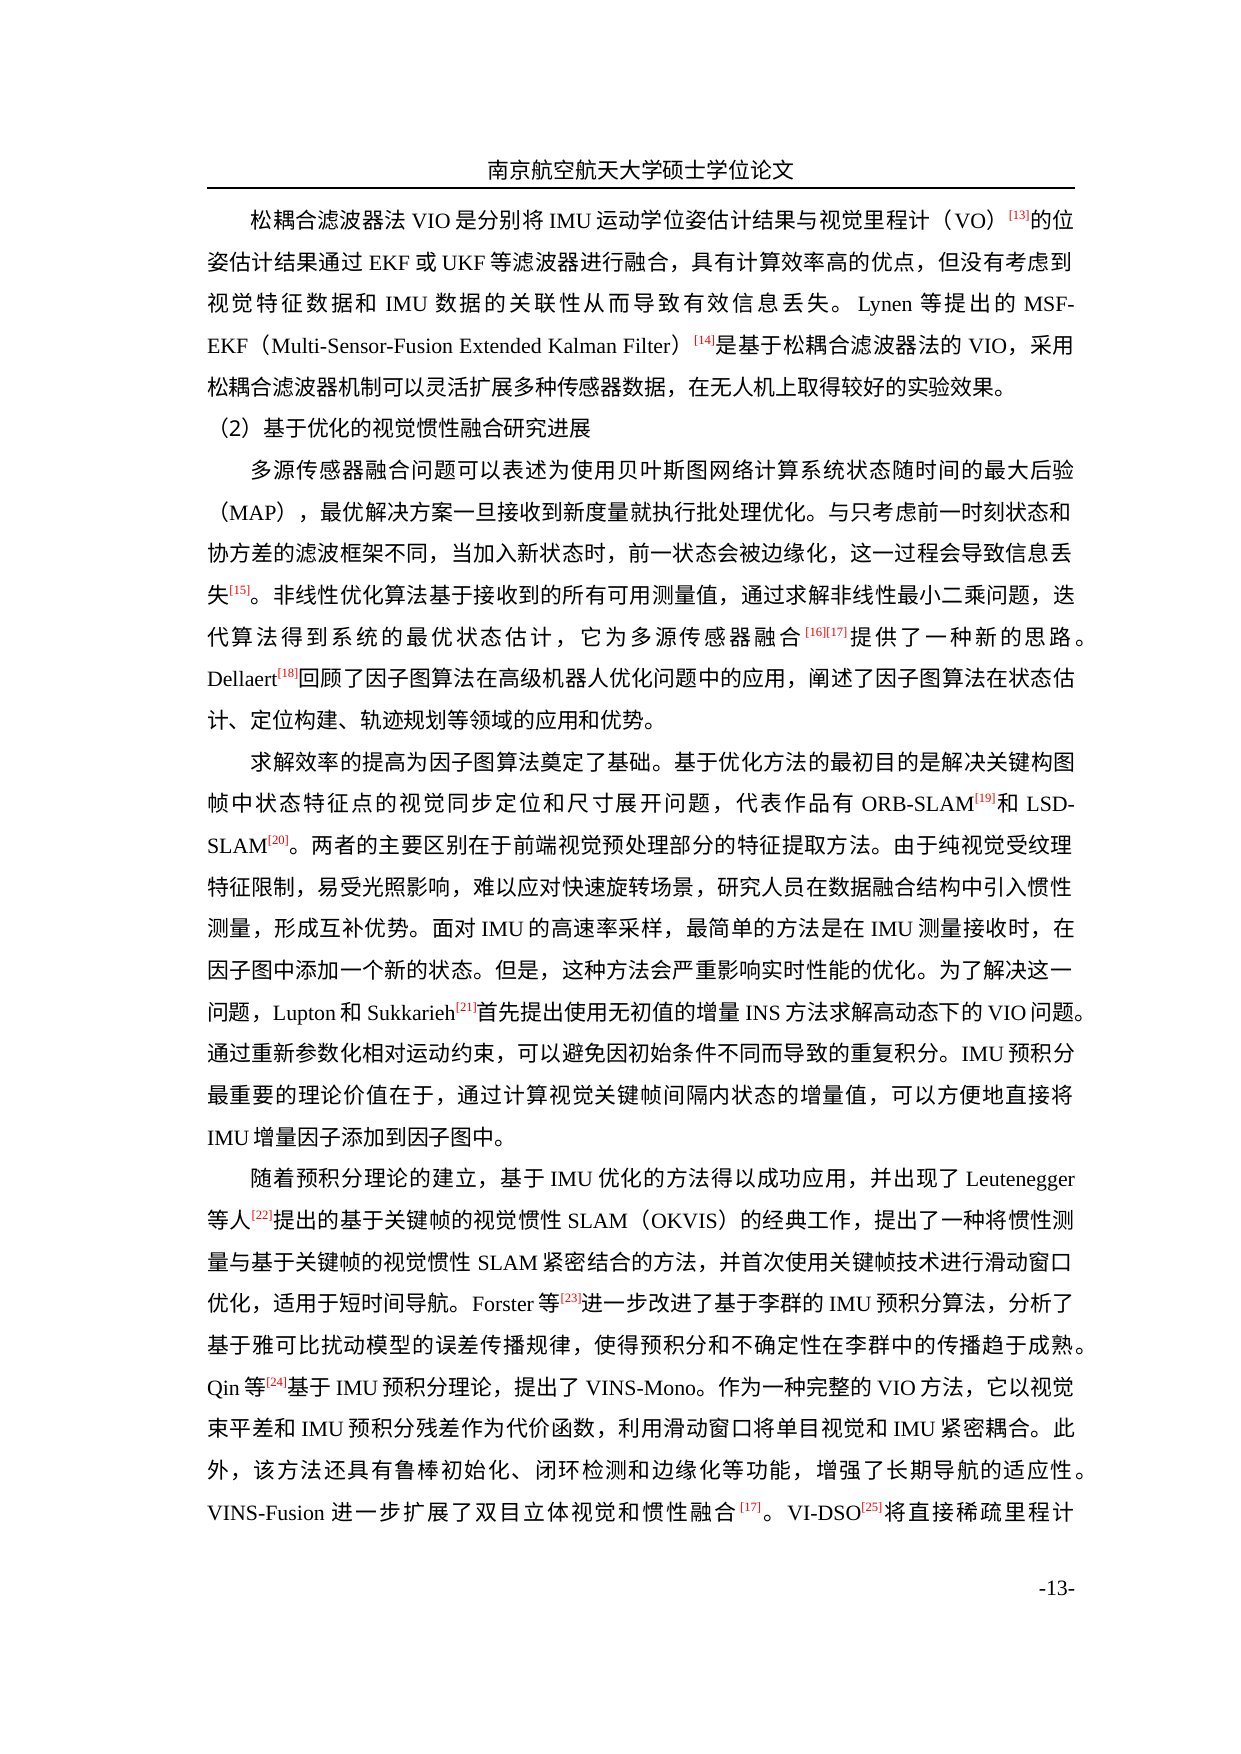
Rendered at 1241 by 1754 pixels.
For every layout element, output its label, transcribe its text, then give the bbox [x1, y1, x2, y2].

text 多源传感器融合问题可以表述为使用贝叶斯图网络计算系统状态随时间的最大后验（MAP），最优解决方案一旦接收到新度量就执行批处理优化。与只考虑前一时刻状态和协方差的滤波框架不同，当加入新状态时，前一状态会被边缘化，这一过程会导致信息丢失[15]。非线性优化算法基于接收到的所有可用测量值，通过求解非线性最小二乘问题，迭代算法得到系统的最优状态估计，它为多源传感器融合[16][17]提供了一种新的思路。Dellaert[18]回顾了因子图算法在高级机器人优化问题中的应用，阐述了因子图算法在状态估计、定位构建、轨迹规划等领域的应用和优势。 [207, 445, 1075, 737]
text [207, 1153, 1075, 1528]
text 求解效率的提高为因子图算法奠定了基础。基于优化方法的最初目的是解决关键构图帧中状态特征点的视觉同步定位和尺寸展开问题，代表作品有ORB-SLAM[19]和LSD-SLAM[20]。两者的主要区别在于前端视觉预处理部分的特征提取方法。由于纯视觉受纹理特征限制，易受光照影响，难以应对快速旋转场景，研究人员在数据融合结构中引入惯性测量，形成互补优势。面对IMU的高速率采样，最简单的方法是在IMU测量接收时，在因子图中添加一个新的状态。但是，这种方法会严重影响实时性能的优化。为了解决这一问题，Lupton和Sukkarieh[21]首先提出使用无初值的增量INS方法求解高动态下的VIO问题。通过重新参数化相对运动约束，可以避免因初始条件不同而导致的重复积分。IMU预积分最重要的理论价值在于，通过计算视觉关键帧间隔内状态的增量值，可以方便地直接将IMU增量因子添加到因子图中。 [207, 737, 1075, 1153]
text （2）基于优化的视觉惯性融合研究进展 [207, 403, 1075, 445]
text 松耦合滤波器法VIO是分别将IMU运动学位姿估计结果与视觉里程计（VO）[13]的位姿估计结果通过EKF或UKF等滤波器进行融合，具有计算效率高的优点，但没有考虑到视觉特征数据和IMU数据的关联性从而导致有效信息丢失。Lynen等提出的MSF-EKF（Multi-Sensor-Fusion Extended Kalman Filter）[14]是基于松耦合滤波器法的VIO，采用松耦合滤波器机制可以灵活扩展多种传感器数据，在无人机上取得较好的实验效果。 [207, 195, 1075, 403]
